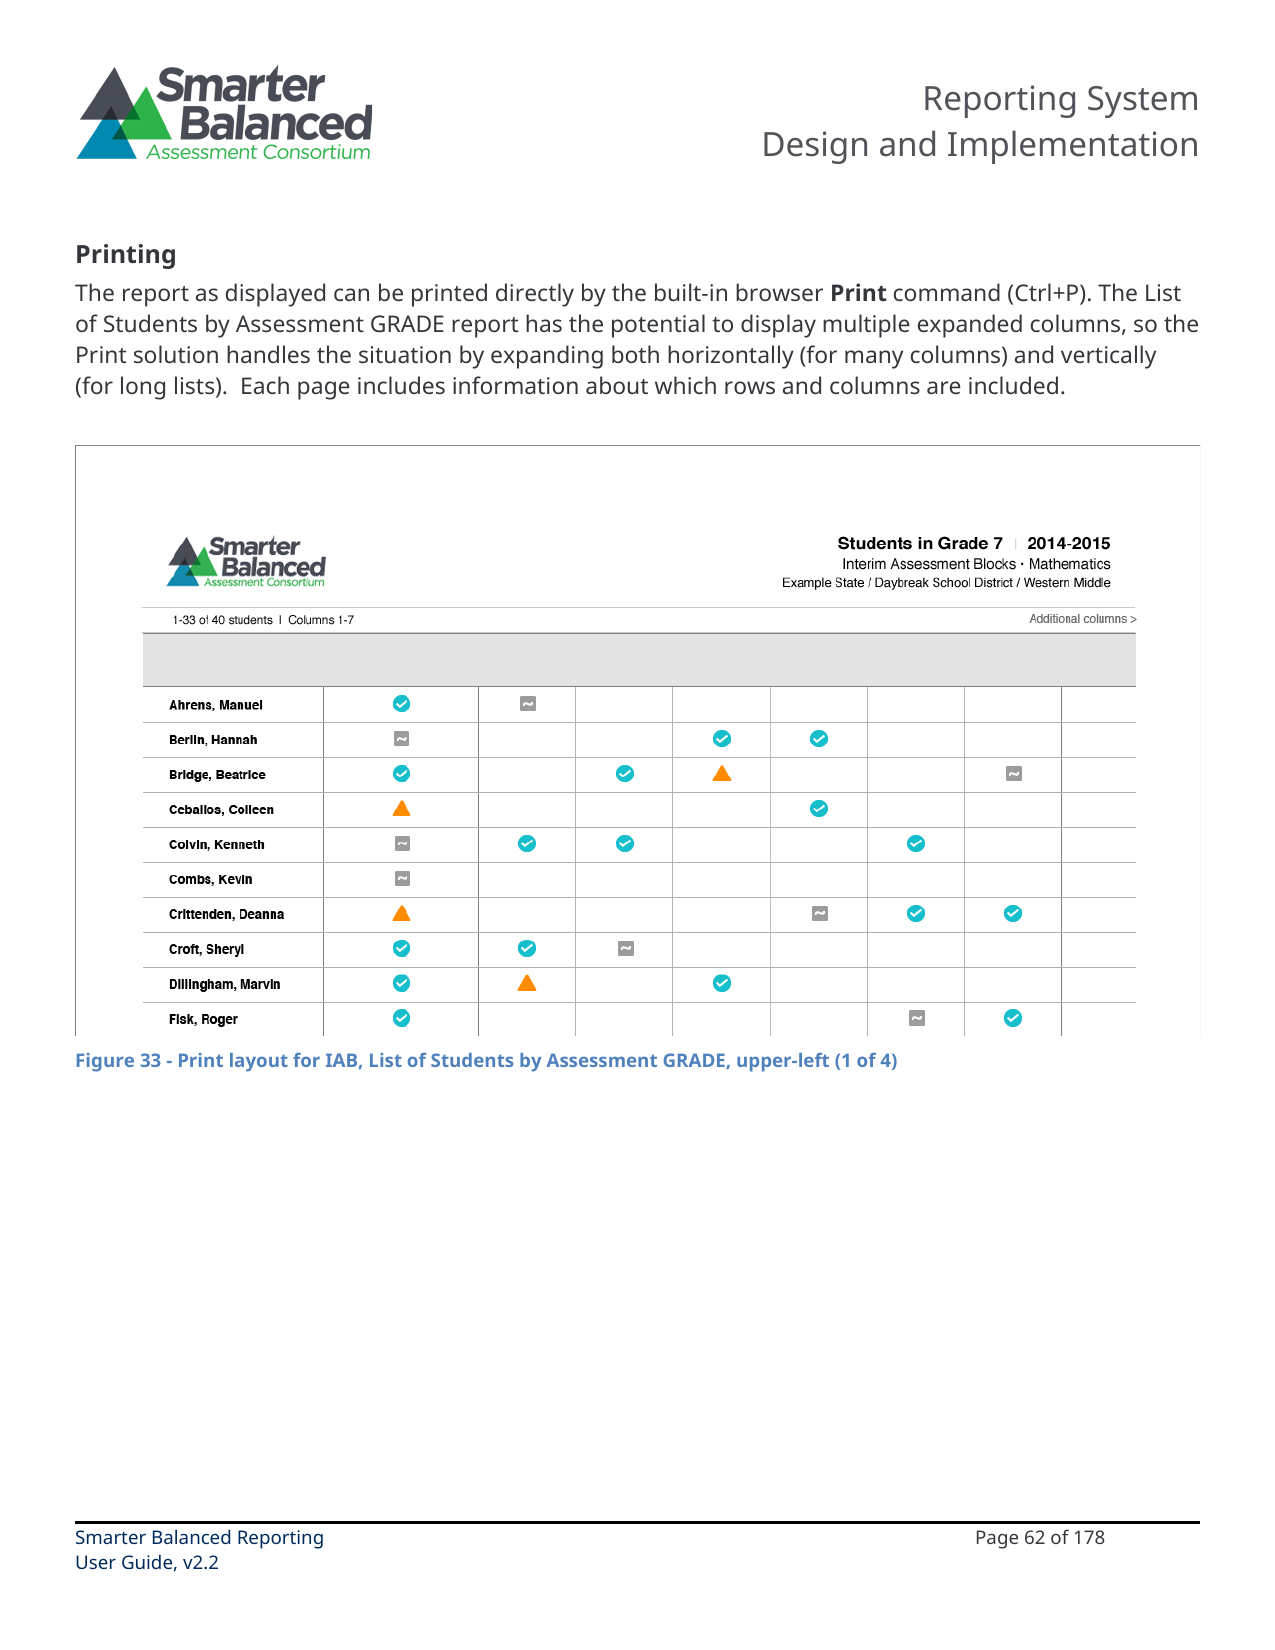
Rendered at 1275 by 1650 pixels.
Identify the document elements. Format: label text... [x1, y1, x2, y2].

subtitle Printing [75, 236, 1200, 270]
picture [75, 445, 1200, 1036]
picture [76, 64, 373, 159]
text The report as displayed can be printed directly by the built-in browser Print command (Ctrl+P). The List of Students by Assessment GRADE report has the potential to display multiple expanded columns, so the Print solution handles the situation by expanding both horizontally (for many columns) and vertically (for long lists). Each page includes information about which rows and columns are included. [75, 277, 1200, 402]
